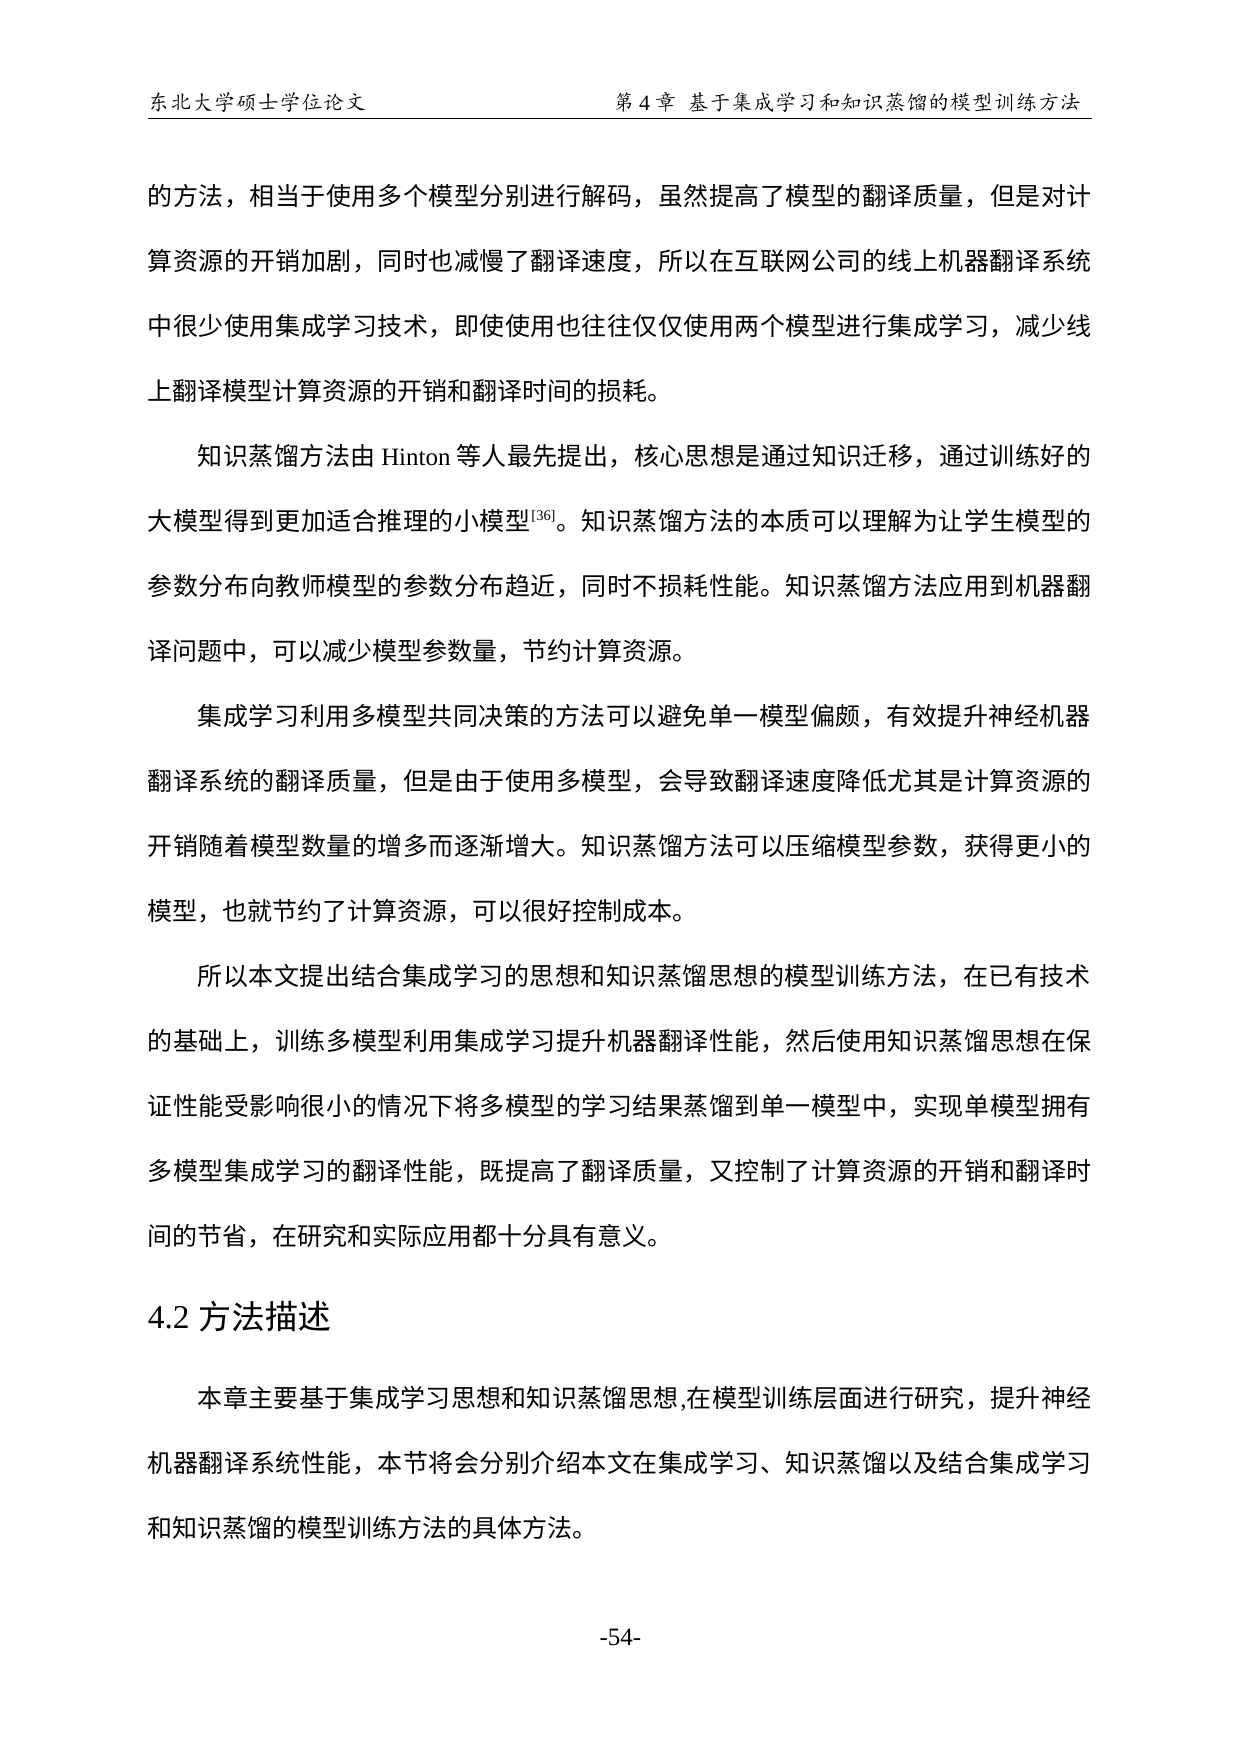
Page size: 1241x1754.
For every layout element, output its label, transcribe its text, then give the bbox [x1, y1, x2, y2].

text 4.2 方法描述 [148, 1283, 1092, 1348]
text 本章主要基于集成学习思想和知识蒸馏思想,在模型训练层面进行研究，提升神经机器翻译系统性能，本节将会分别介绍本文在集成学习、知识蒸馏以及结合集成学习和知识蒸馏的模型训练方法的具体方法。 [148, 1364, 1092, 1559]
text 知识蒸馏方法由Hinton等人最先提出，核心思想是通过知识迁移，通过训练好的大模型得到更加适合推理的小模型[36]。知识蒸馏方法的本质可以理解为让学生模型的参数分布向教师模型的参数分布趋近，同时不损耗性能。知识蒸馏方法应用到机器翻译问题中，可以减少模型参数量，节约计算资源。 [148, 422, 1092, 682]
text 集成学习利用多模型共同决策的方法可以避免单一模型偏颇，有效提升神经机器翻译系统的翻译质量，但是由于使用多模型，会导致翻译速度降低尤其是计算资源的开销随着模型数量的增多而逐渐增大。知识蒸馏方法可以压缩模型参数，获得更小的模型，也就节约了计算资源，可以很好控制成本。 [148, 682, 1092, 942]
text 所以本文提出结合集成学习的思想和知识蒸馏思想的模型训练方法，在已有技术的基础上，训练多模型利用集成学习提升机器翻译性能，然后使用知识蒸馏思想在保证性能受影响很小的情况下将多模型的学习结果蒸馏到单一模型中，实现单模型拥有多模型集成学习的翻译性能，既提高了翻译质量，又控制了计算资源的开销和翻译时间的节省，在研究和实际应用都十分具有意义。 [148, 942, 1092, 1267]
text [148, 162, 1092, 422]
